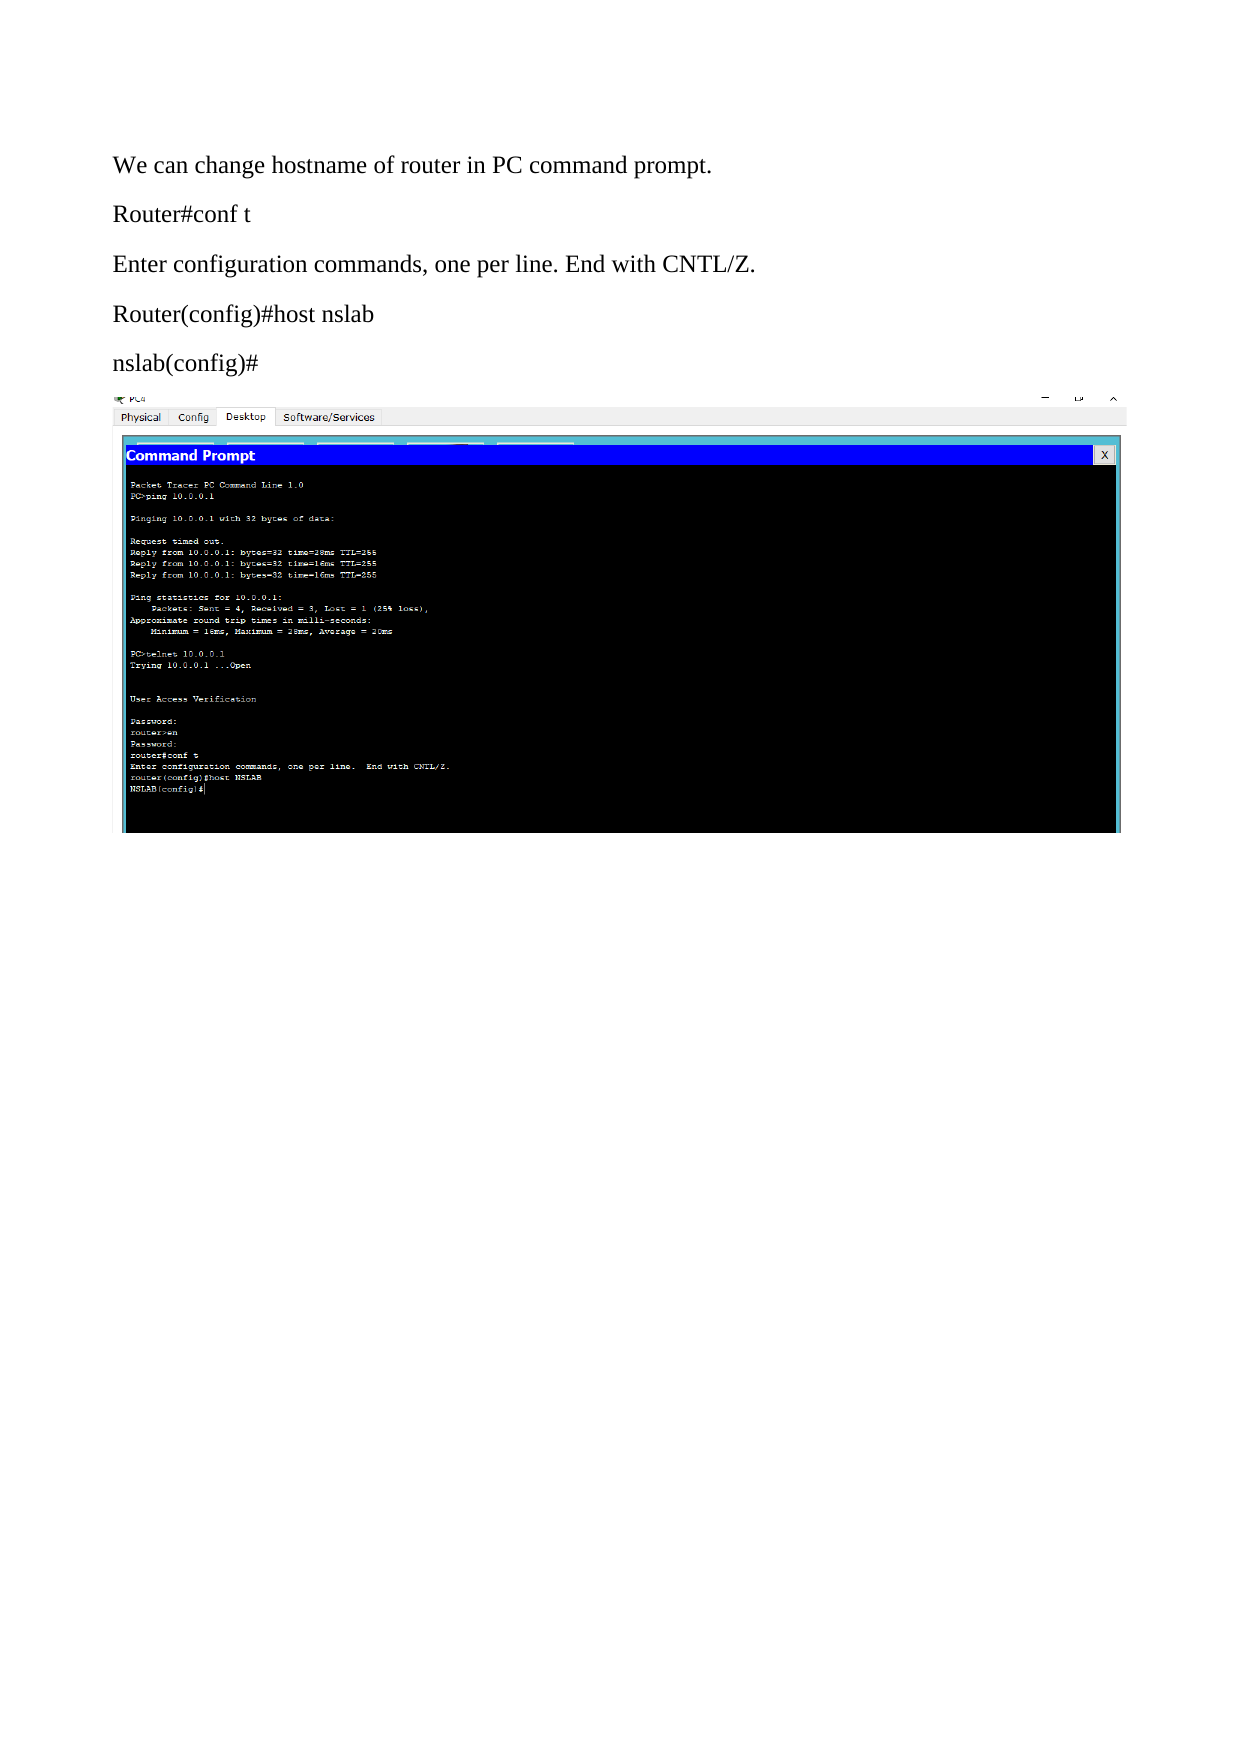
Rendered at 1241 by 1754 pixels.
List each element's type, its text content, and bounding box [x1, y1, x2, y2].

text We can change hostname of router in PC command prompt. [112, 150, 1128, 179]
text Router(config)#host nslab [112, 299, 1128, 327]
text nslab(config)# [112, 348, 1128, 377]
text Router#conf t [112, 199, 1128, 228]
text Enter configuration commands, one per line. End with CNTL/Z. [112, 249, 1128, 278]
